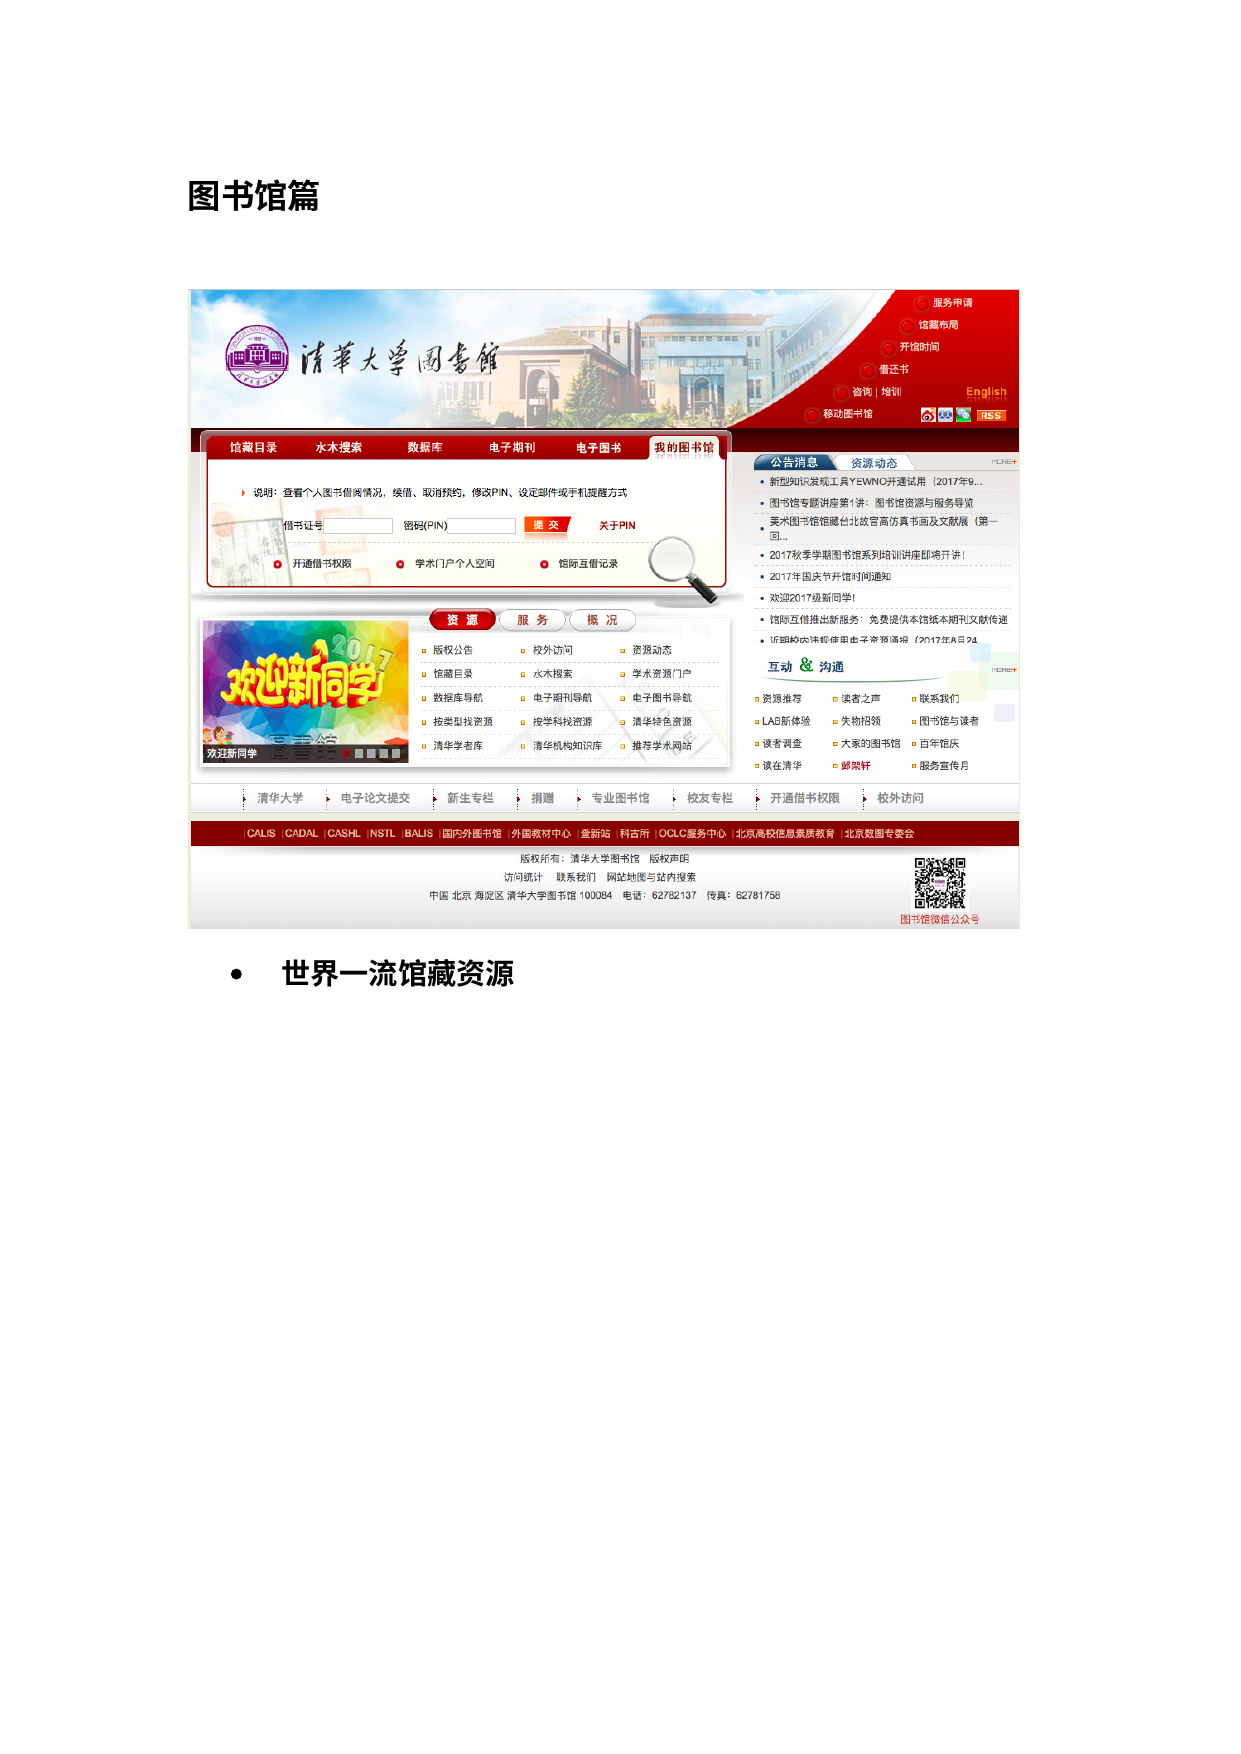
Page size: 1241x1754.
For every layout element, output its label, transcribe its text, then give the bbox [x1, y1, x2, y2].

subtitle 图书馆篇 [187, 162, 1053, 227]
picture [187, 289, 1021, 929]
list 世界一流馆藏资源 [231, 939, 1053, 1004]
